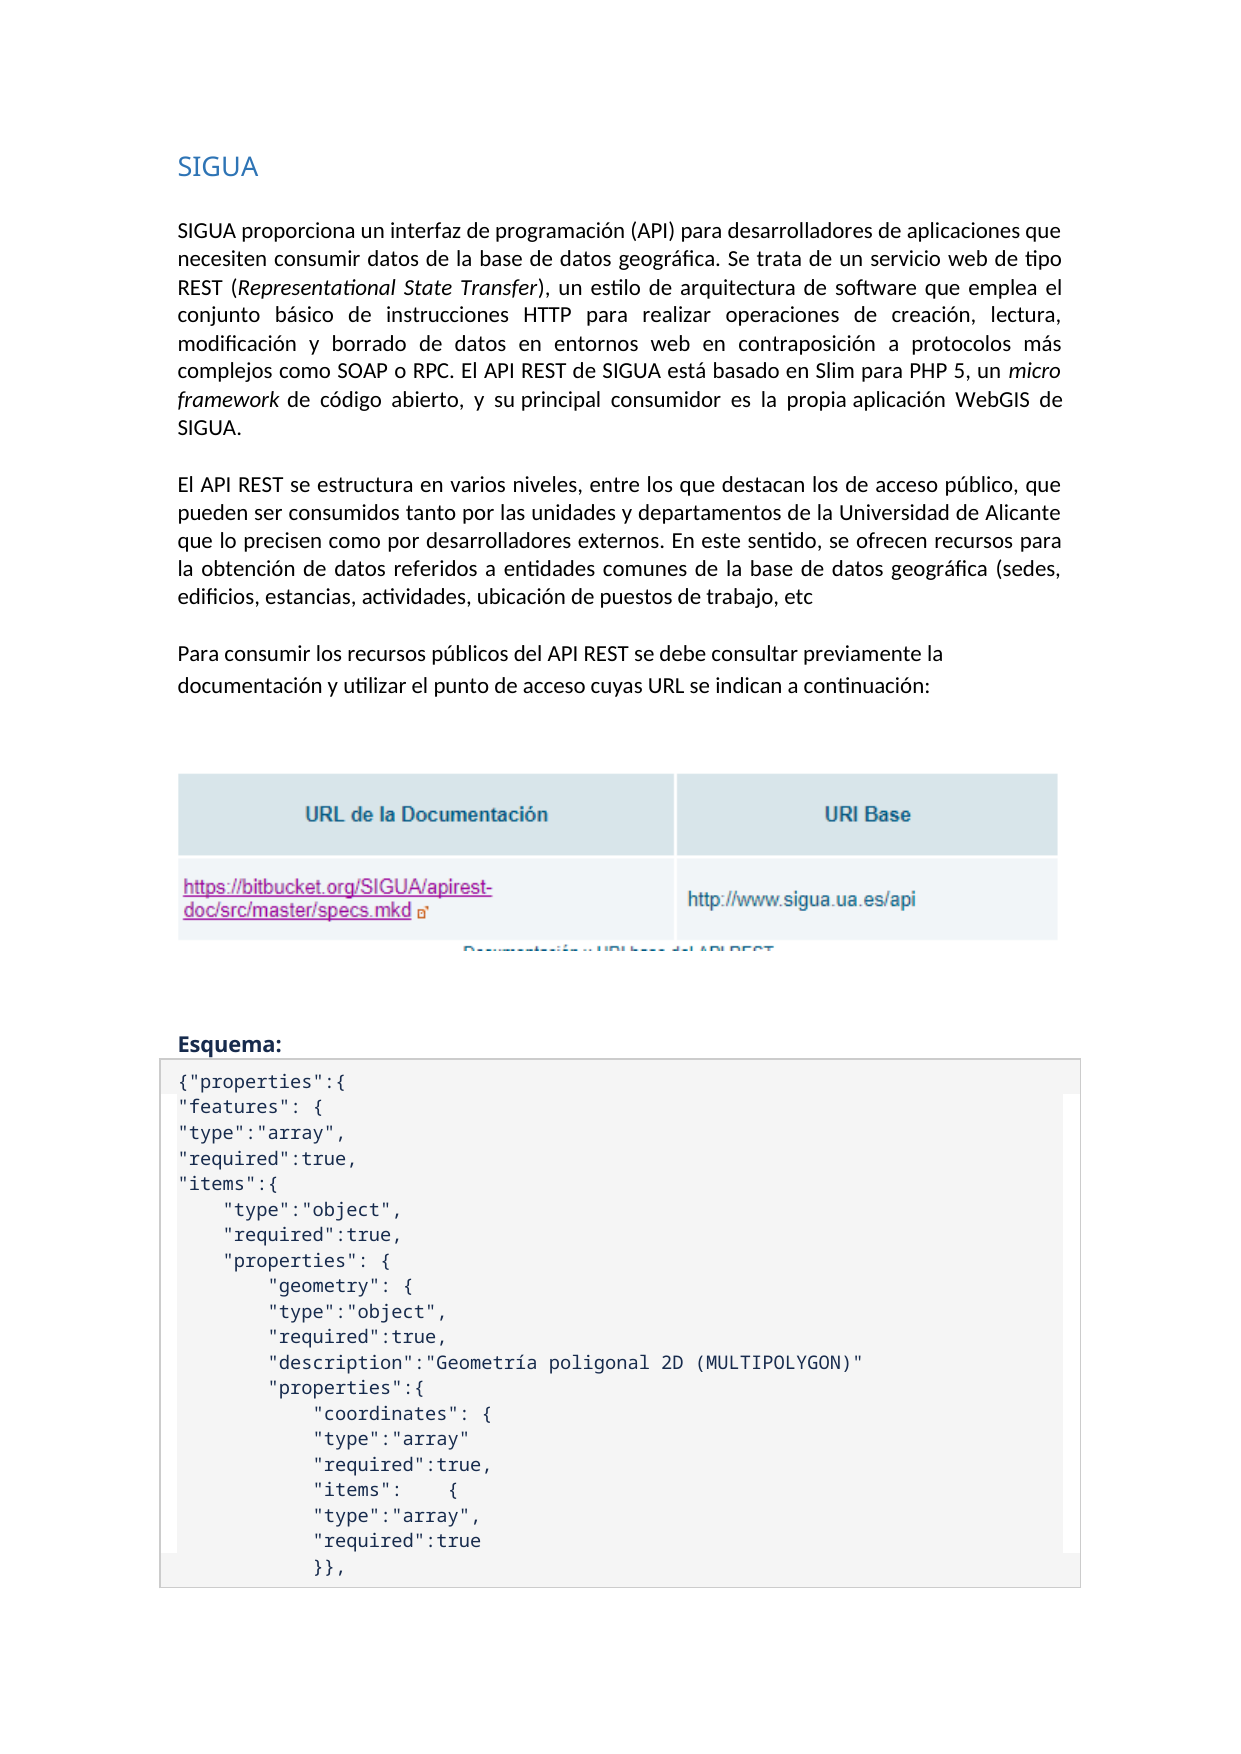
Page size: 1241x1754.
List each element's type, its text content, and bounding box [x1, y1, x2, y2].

text "features": { [177, 1094, 1063, 1119]
text "required":true [177, 1528, 1063, 1543]
text "type":"array" [177, 1426, 1063, 1451]
text SIGUA proporciona un interfaz de programación (API) para desarrolladores de aplicaciones que necesiten consumir datos de la base de datos geográfica. Se trata de un servicio web de tipo REST (Representational State Transfer), un estilo de arquitectura de software que emplea el conjunto básico de instrucciones HTTP para realizar operaciones de creación, lectura, modificación y borrado de datos en entornos web en contraposición a protocolos más complejos como SOAP o RPC. El API REST de SIGUA está basado en Slim para PHP 5, un micro framework de código abierto, y su principal consumidor es la propia aplicación WebGIS de SIGUA. [177, 217, 1063, 441]
text "coordinates": { [177, 1400, 1063, 1426]
text "type":"object", [177, 1298, 1063, 1323]
text Para consumir los recursos públicos del API REST se debe consultar previamente la documentación y utilizar el punto de acceso cuyas URL se indican a continuación: [177, 639, 1063, 699]
text {"properties":{ [161, 1060, 1080, 1094]
text "required":true, [177, 1145, 1063, 1170]
text "properties": { [177, 1247, 1063, 1272]
text "items": { [177, 1477, 1063, 1502]
text "description":"Geometría poligonal 2D (MULTIPOLYGON)" [177, 1349, 1063, 1374]
text }}, [161, 1543, 1080, 1587]
text "properties":{ [177, 1374, 1063, 1400]
subtitle SIGUA [177, 148, 1063, 184]
text El API REST se estructura en varios niveles, entre los que destacan los de acceso público, que pueden ser consumidos tanto por las unidades y departamentos de la Universidad de Alicante que lo precisen como por desarrolladores externos. En este sentido, se ofrecen recursos para la obtención de datos referidos a entidades comunes de la base de datos geográfica (sedes, edificios, estancias, actividades, ubicación de puestos de trabajo, etc [177, 470, 1063, 610]
text Esquema: [177, 1028, 1063, 1058]
text "geometry": { [177, 1272, 1063, 1298]
text "type":"object", [177, 1196, 1063, 1221]
text "type":"array", [177, 1119, 1063, 1145]
text "required":true, [177, 1451, 1063, 1477]
text "type":"array", [177, 1502, 1063, 1528]
picture [177, 771, 1063, 951]
text "items":{ [177, 1170, 1063, 1196]
text "required":true, [177, 1221, 1063, 1247]
text "required":true, [177, 1323, 1063, 1349]
